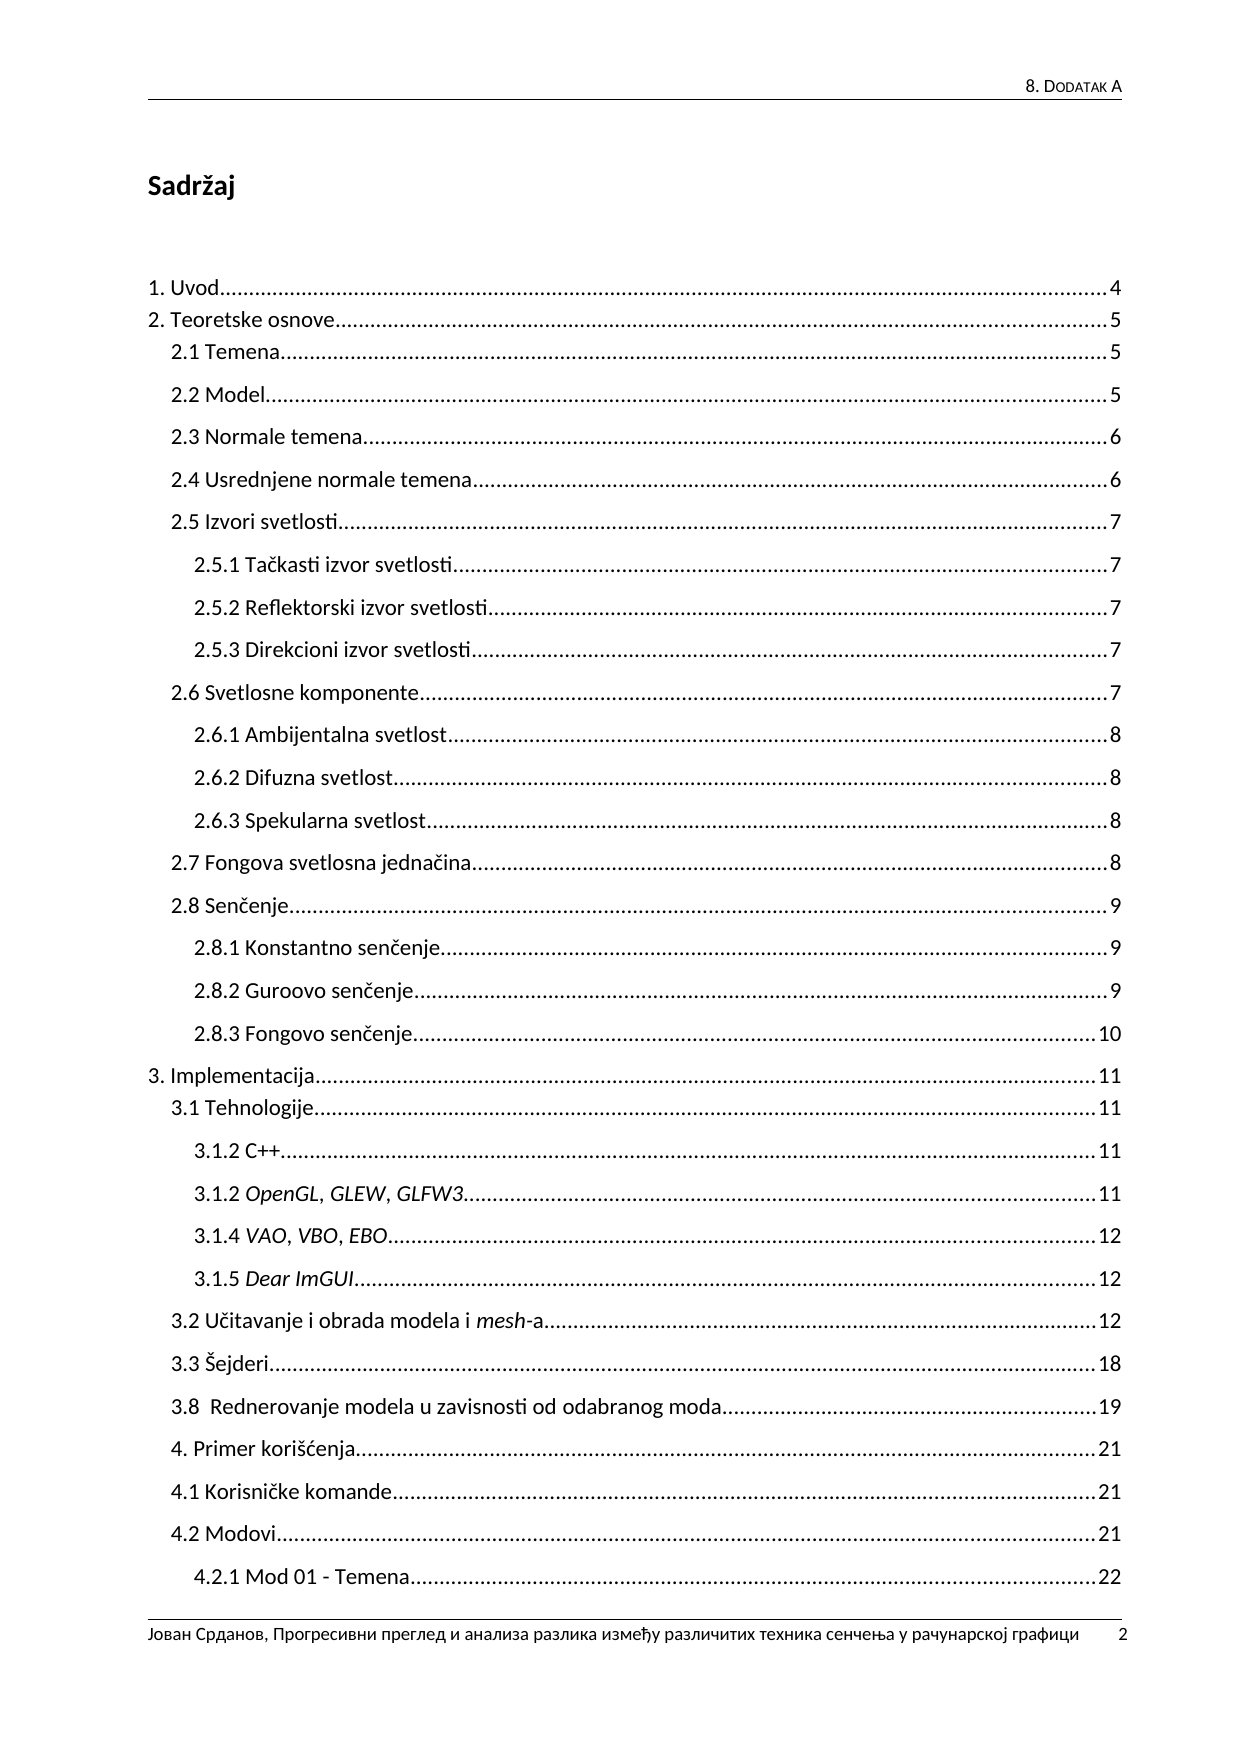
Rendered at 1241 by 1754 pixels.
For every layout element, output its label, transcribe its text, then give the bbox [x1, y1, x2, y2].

text 2. Teoretske osnove 5 [148, 305, 1122, 333]
text 2.8.1 Konstantno senčenje 9 [193, 933, 1122, 962]
text 2.5 Izvori svetlosti 7 [171, 507, 1122, 536]
text 2.8.2 Guroovo senčenje 9 [193, 976, 1122, 1004]
text 4.2 Modovi 21 [171, 1519, 1122, 1548]
text 3.3 Šejderi 18 [171, 1349, 1122, 1377]
text 2.5.1 Tačkasti izvor svetlosti 7 [193, 550, 1122, 578]
text Sadržaj [148, 167, 1122, 203]
text 3.1.5 Dear ImGUI 12 [193, 1264, 1122, 1292]
text 4.1 Korisničke komande 21 [171, 1477, 1122, 1505]
text 2.3 Normale temena 6 [171, 422, 1122, 450]
text 3. Implementacija 11 [148, 1061, 1122, 1089]
text 2.6 Svetlosne komponente 7 [171, 678, 1122, 706]
text 2.6.1 Ambijentalna svetlost 8 [193, 721, 1122, 748]
text 2.6.2 Difuzna svetlost 8 [193, 763, 1122, 791]
text 2.1 Temena 5 [171, 337, 1122, 365]
text 2.8.3 Fongovo senčenje 10 [193, 1019, 1122, 1047]
text 3.8 Rednerovanje modela u zavisnosti od odabranog moda 19 [171, 1392, 1122, 1420]
text 3.1.4 VAO, VBO, EBO 12 [193, 1221, 1122, 1249]
text 2.6.3 Spekularna svetlost 8 [193, 806, 1122, 834]
text 2.5.2 Reflektorski izvor svetlosti 7 [193, 593, 1122, 621]
text 3.1 Tehnologije 11 [171, 1093, 1122, 1122]
text 3.1.2 C++ 11 [193, 1136, 1122, 1164]
text 2.5.3 Direkcioni izvor svetlosti 7 [193, 635, 1122, 663]
text 4.2.1 Mod 01 - Temena 22 [193, 1562, 1122, 1590]
text 1. Uvod 4 [148, 273, 1122, 301]
text 3.1.2 OpenGL, GLEW, GLFW3 11 [193, 1179, 1122, 1207]
text 3.2 Učitavanje i obrada modela i mesh-а 12 [171, 1307, 1122, 1334]
text 2.8 Senčenje 9 [171, 891, 1122, 919]
text 2.2 Model 5 [171, 380, 1122, 408]
text 4. Primer korišćenja 21 [171, 1434, 1122, 1462]
text 2.4 Usrednjene normale temena 6 [171, 465, 1122, 493]
text 2.7 Fongova svetlosna jednačina 8 [171, 848, 1122, 876]
